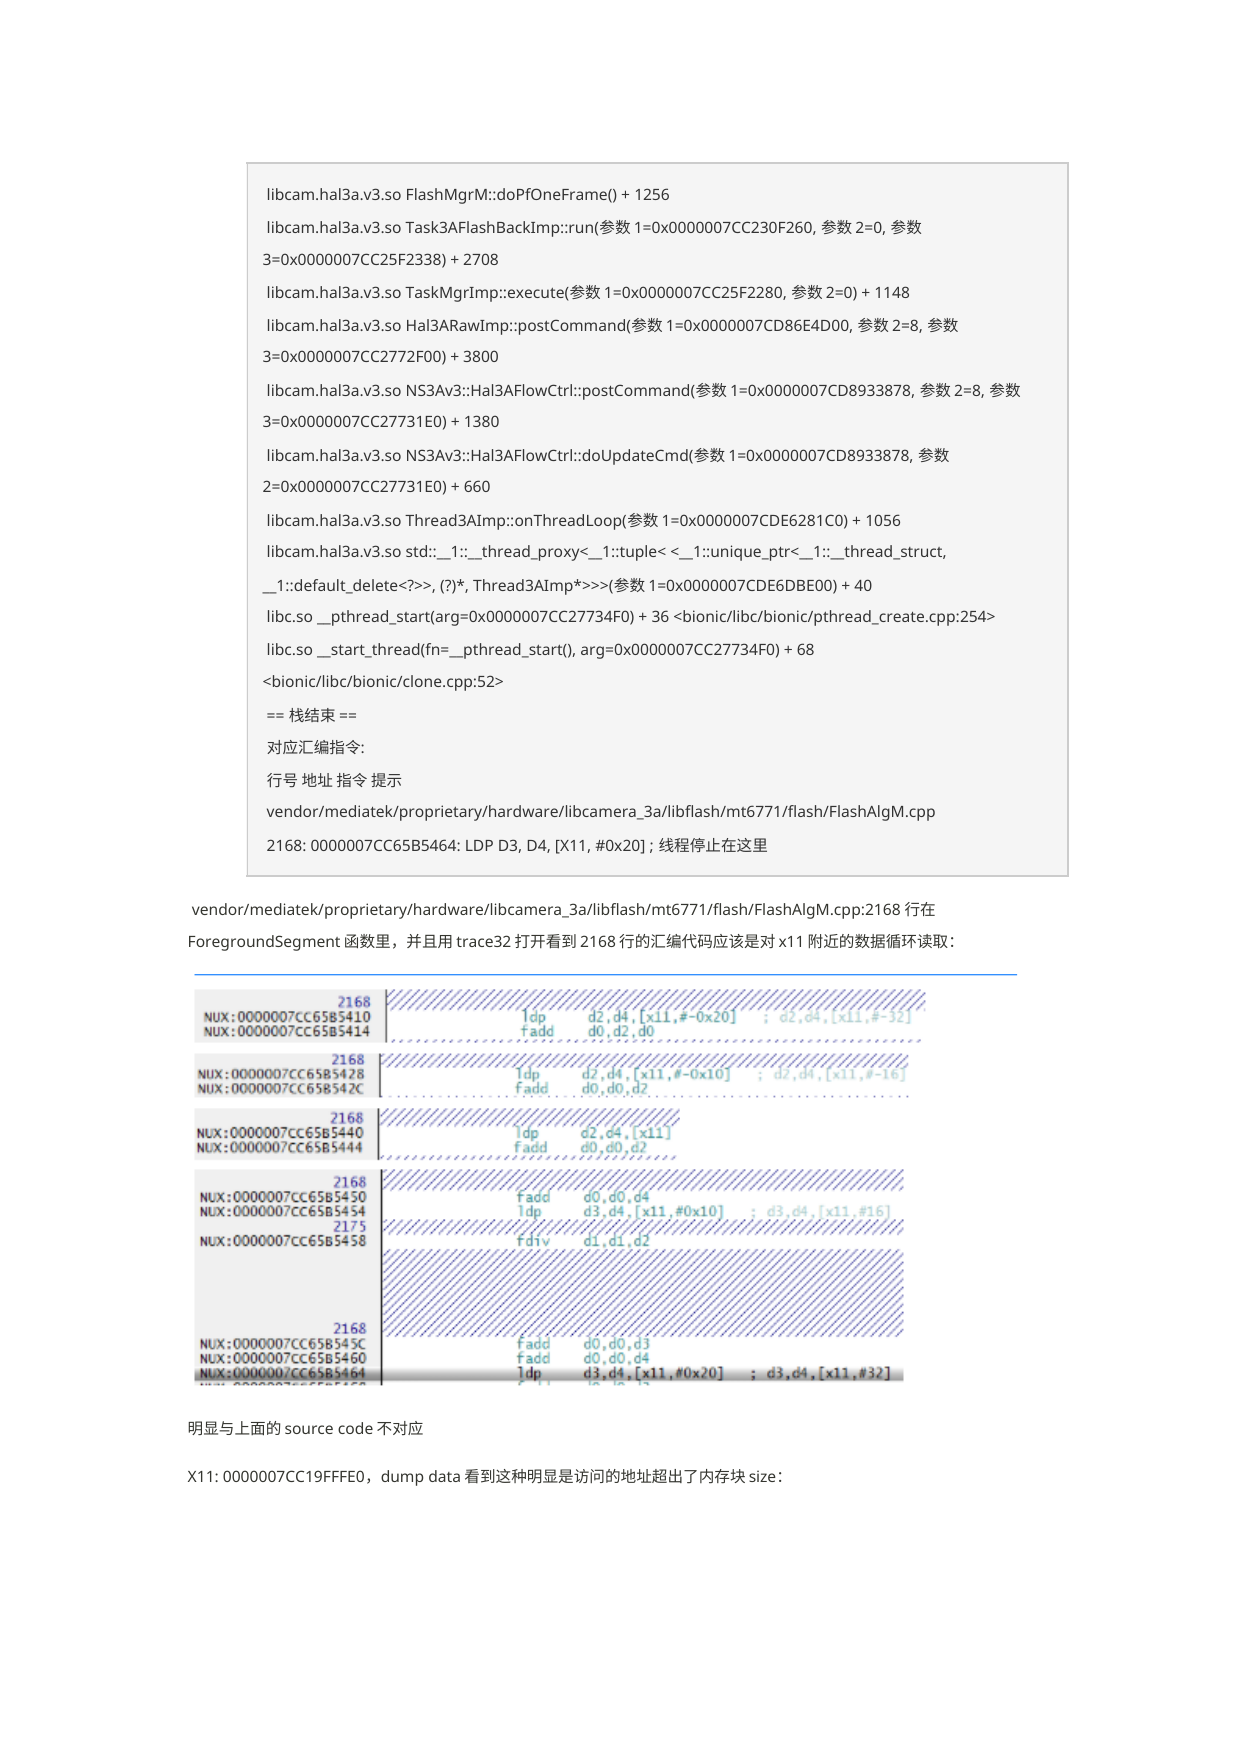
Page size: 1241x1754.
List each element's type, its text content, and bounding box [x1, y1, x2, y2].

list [248, 164, 1067, 875]
text 明显与上面的source code不对应 [187, 1411, 1053, 1444]
picture [187, 974, 1018, 1395]
subtitle vendor/mediatek/proprietary/hardware/libcamera_3a/libflash/mt6771/flash/FlashAlgM.cpp:2168行在ForegroundSegment函数里，并且用trace32打开看到2168行的汇编代码应该是对x11附近的数据循环读取： [187, 892, 1053, 957]
text X11: 0000007CC19FFFE0，dump data看到这种明显是访问的地址超出了内存块size： [187, 1459, 1053, 1492]
